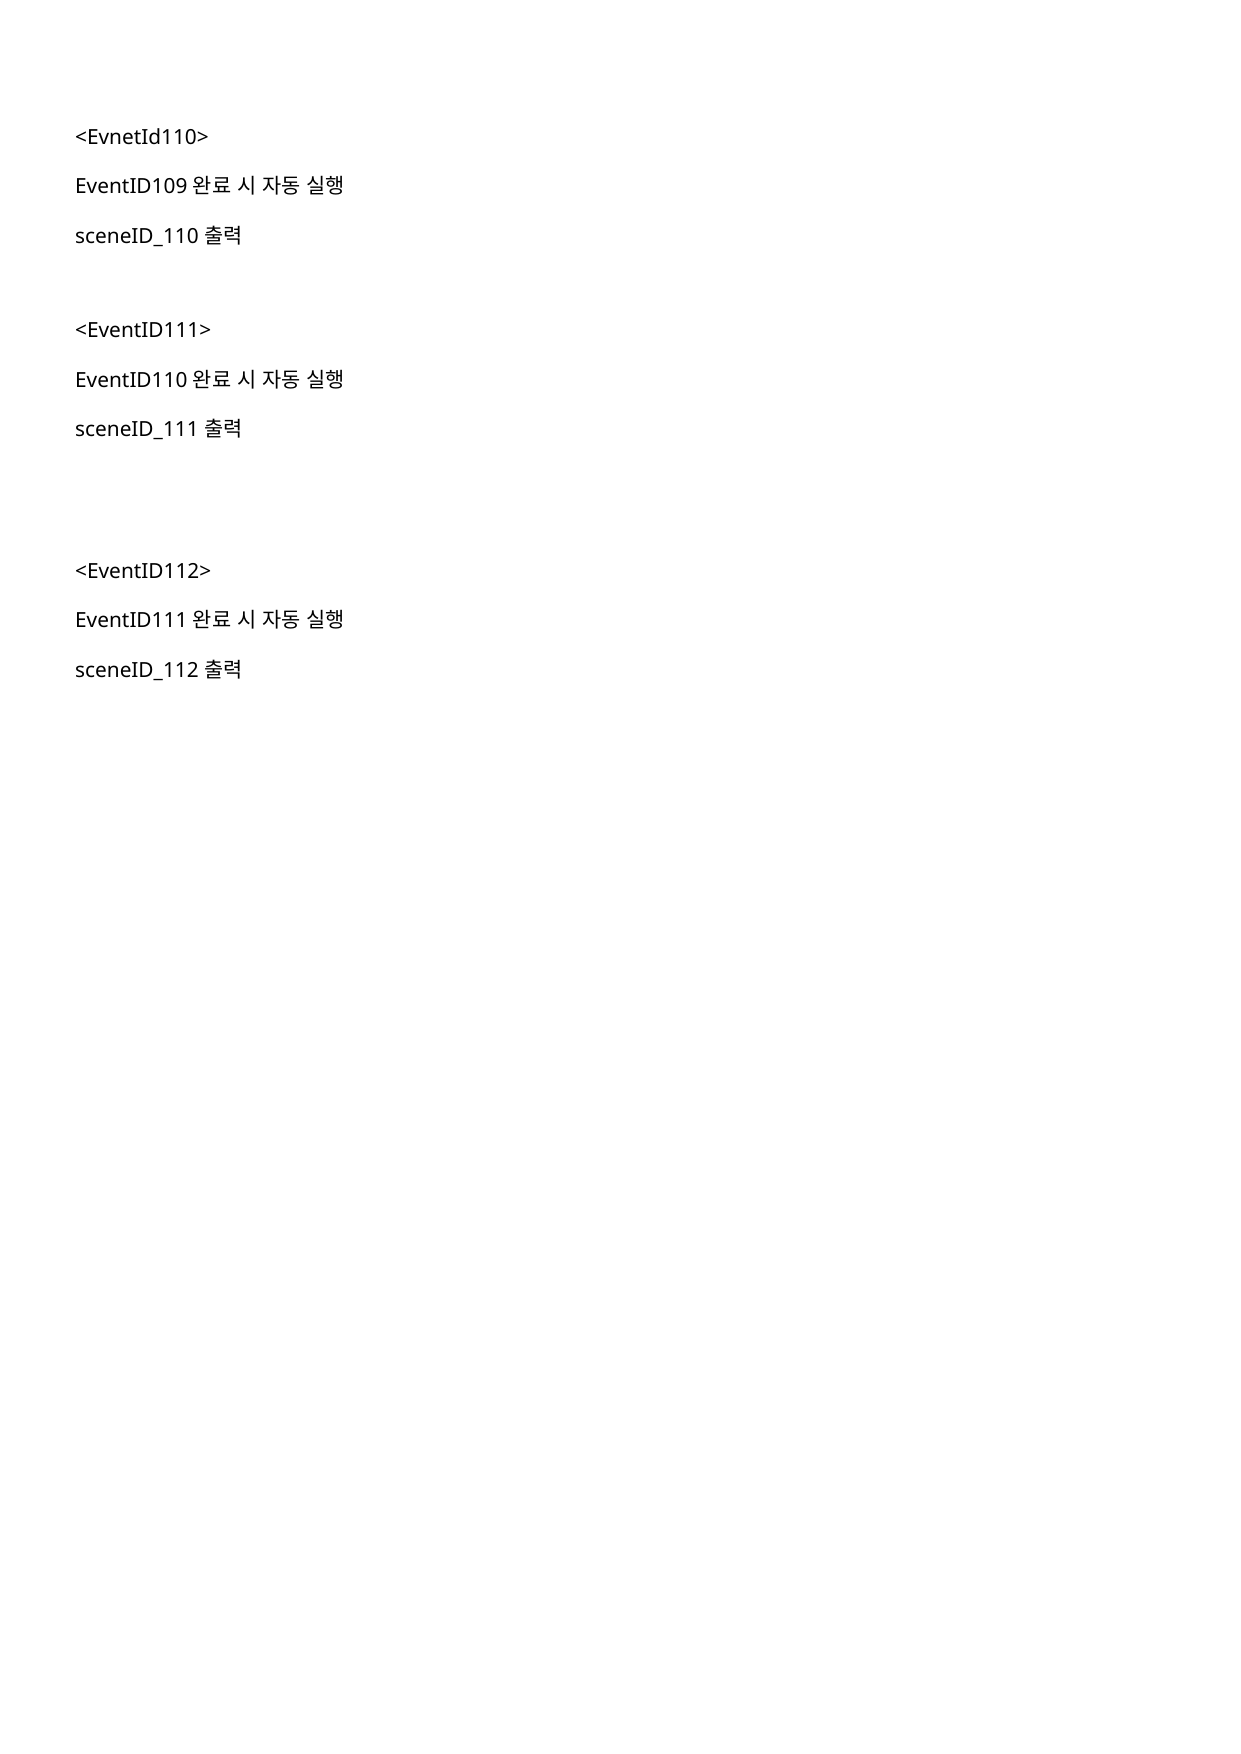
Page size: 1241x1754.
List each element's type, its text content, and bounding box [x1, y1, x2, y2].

text EventID110 완료 시 자동 실행 [75, 363, 1165, 393]
text <EventID111> [75, 316, 1165, 344]
text sceneID_110 출력 [75, 219, 1165, 249]
text sceneID_111 출력 [75, 412, 1165, 443]
text <EventID112> [75, 556, 1165, 585]
text <EvnetId110> [75, 122, 1165, 151]
text EventID111 완료 시 자동 실행 [75, 603, 1165, 634]
text sceneID_112 출력 [75, 653, 1165, 683]
text EventID109 완료 시 자동 실행 [75, 169, 1165, 200]
